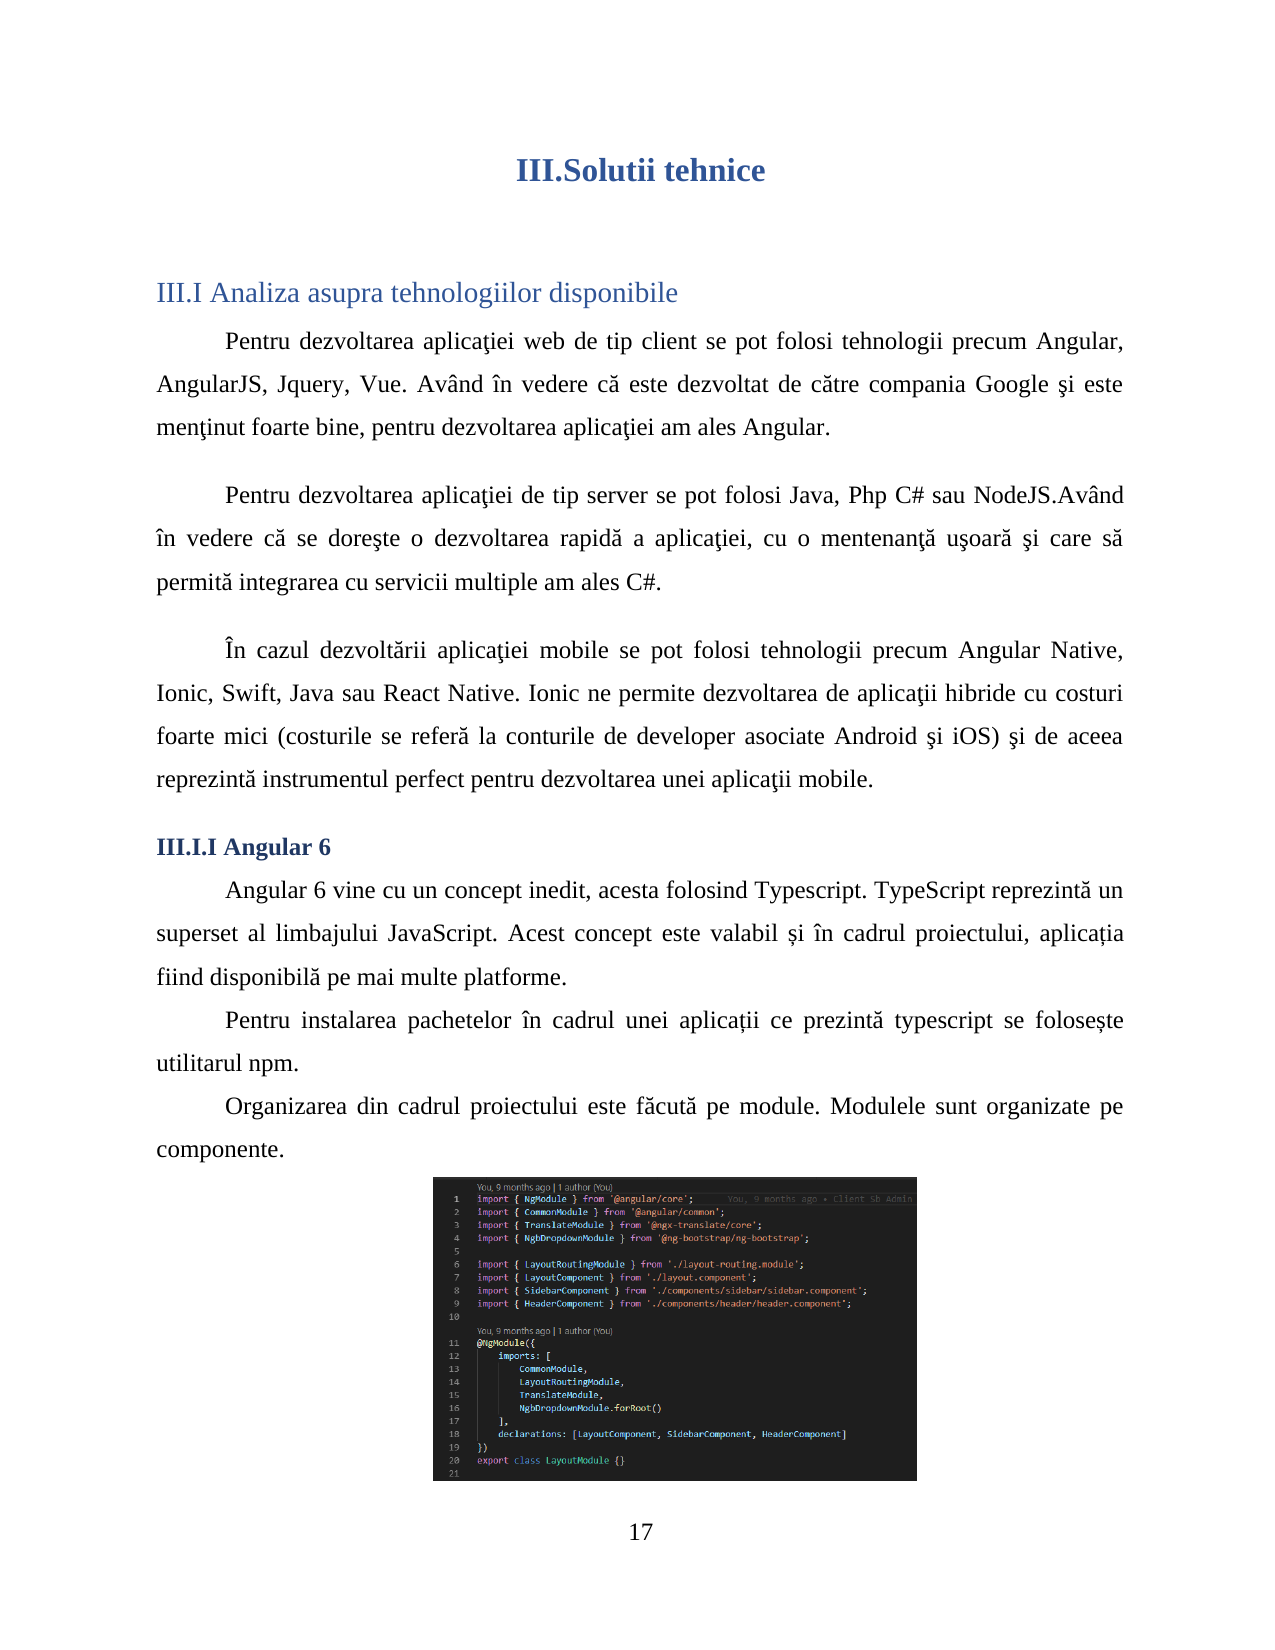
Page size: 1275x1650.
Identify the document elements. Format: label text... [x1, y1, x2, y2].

text Pentru instalarea pachetelor în cadrul unei aplicații ce prezintă typescript se folosește utilitarul npm. [156, 1005, 1125, 1077]
text Pentru dezvoltarea aplicaţiei web de tip client se pot folosi tehnologii precum Angular, AngularJS, Jquery, Vue. Având în vedere că este dezvoltat de către compania Google şi este menţinut foarte bine, pentru dezvoltarea aplicaţiei am ales Angular. [156, 326, 1125, 441]
subtitle III.Solutii tehnice [156, 150, 1125, 188]
picture [433, 1177, 917, 1481]
text Pentru dezvoltarea aplicaţiei de tip server se pot folosi Java, Php C# sau NodeJS.Având în vedere că se doreşte o dezvoltarea rapidă a aplicaţiei, cu o mentenanţă uşoară şi care să permită integrarea cu servicii multiple am ales C#. [156, 480, 1125, 595]
text Organizarea din cadrul proiectului este făcută pe module. Modulele sunt organizate pe componente. [156, 1091, 1125, 1163]
text Angular 6 vine cu un concept inedit, acesta folosind Typescript. TypeScript reprezintă un superset al limbajului JavaScript. Acest concept este valabil și în cadrul proiectului, aplicația fiind disponibilă pe mai multe platforme. [156, 875, 1125, 990]
subtitle III.I Analiza asupra tehnologiilor disponibile [156, 276, 1125, 309]
subtitle III.I.I Angular 6 [156, 832, 1125, 861]
text În cazul dezvoltării aplicaţiei mobile se pot folosi tehnologii precum Angular Native, Ionic, Swift, Java sau React Native. Ionic ne permite dezvoltarea de aplicaţii hibride cu costuri foarte mici (costurile se referă la conturile de developer asociate Android şi iOS) şi de aceea reprezintă instrumentul perfect pentru dezvoltarea unei aplicaţii mobile. [156, 635, 1125, 793]
